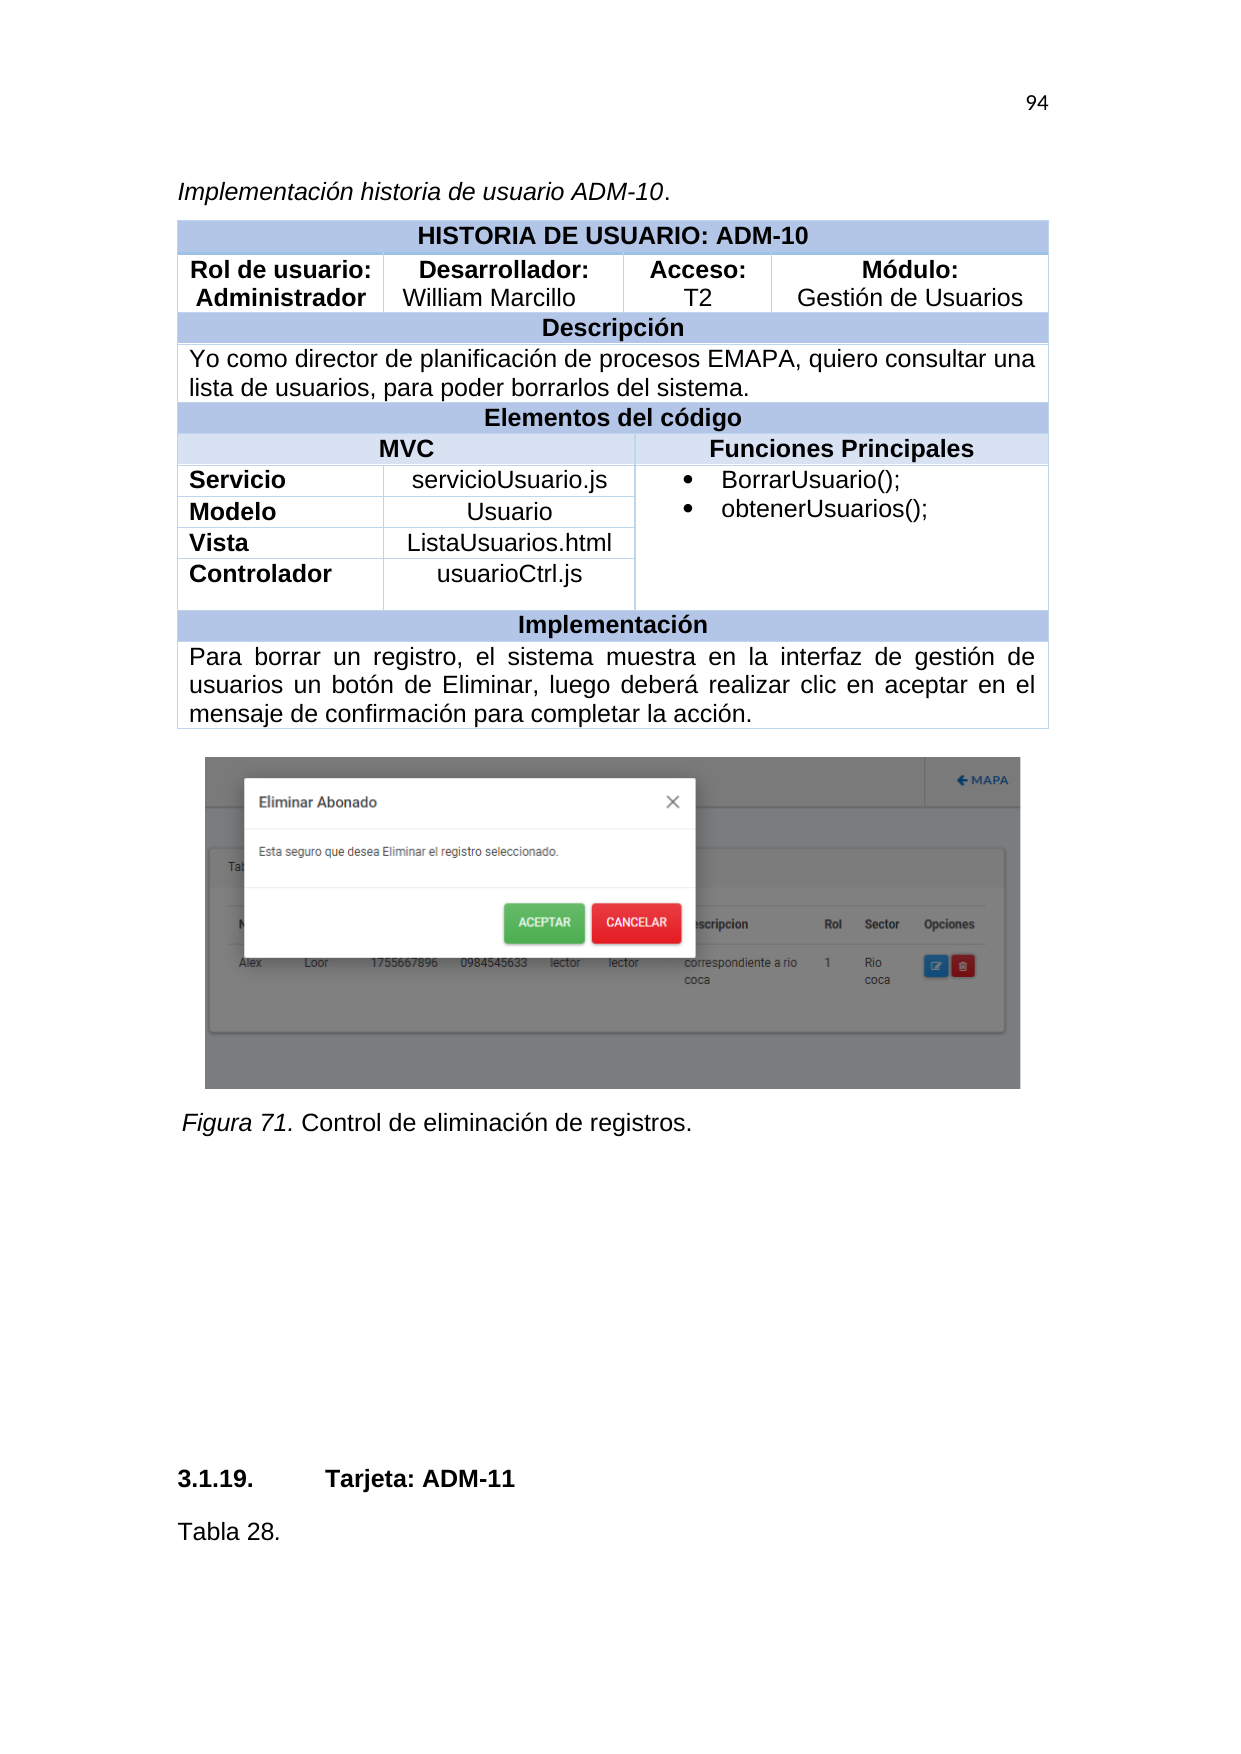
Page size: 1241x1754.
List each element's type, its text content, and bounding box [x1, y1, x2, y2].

table_cell servicioUsuario.js [384, 466, 634, 496]
table_cell MVC [178, 434, 634, 464]
table_cell Yo como director de planificación de procesos EMAPA, quiero consultar una lista de usuarios, para poder borrarlos del sistema. [178, 345, 1048, 402]
table_cell usuarioCtrl.js [384, 559, 634, 609]
table_cell Implementación [178, 611, 1048, 641]
picture [205, 757, 1021, 1089]
table_cell Modelo [178, 497, 383, 527]
table_cell Usuario [384, 497, 634, 527]
subtitle Tabla 28. [177, 1517, 968, 1546]
table_cell Descripción [178, 313, 1048, 343]
table_header HISTORIA DE USUARIO: ADM-10 [178, 221, 1048, 252]
table_cell Servicio [178, 466, 383, 496]
table_cell Desarrollador: William Marcillo [384, 255, 623, 312]
table_cell Vista [178, 528, 383, 558]
list Figura 71. Control de eliminación de registros. [182, 1108, 1048, 1137]
subtitle Implementación historia de usuario ADM-10. [177, 177, 968, 206]
table_cell Para borrar un registro, el sistema muestra en la interfaz de gestión de usuarios un botón de Eliminar, luego deberá realizar clic en aceptar en el mensaje de confirmación para completar la acción. [178, 642, 1048, 728]
table_cell Controlador [178, 559, 383, 609]
table_cell BorrarUsuario(); obtenerUsuarios(); [636, 466, 1048, 609]
table_cell Acceso: T2 [624, 255, 771, 312]
table_cell Módulo: Gestión de Usuarios [772, 255, 1048, 312]
subtitle Tarjeta: ADM-11 [177, 1463, 968, 1492]
table_cell Rol de usuario: Administrador [178, 255, 383, 312]
table_cell Elementos del código [178, 403, 1048, 433]
table_cell Funciones Principales [636, 434, 1048, 464]
table_cell ListaUsuarios.html [384, 528, 634, 558]
